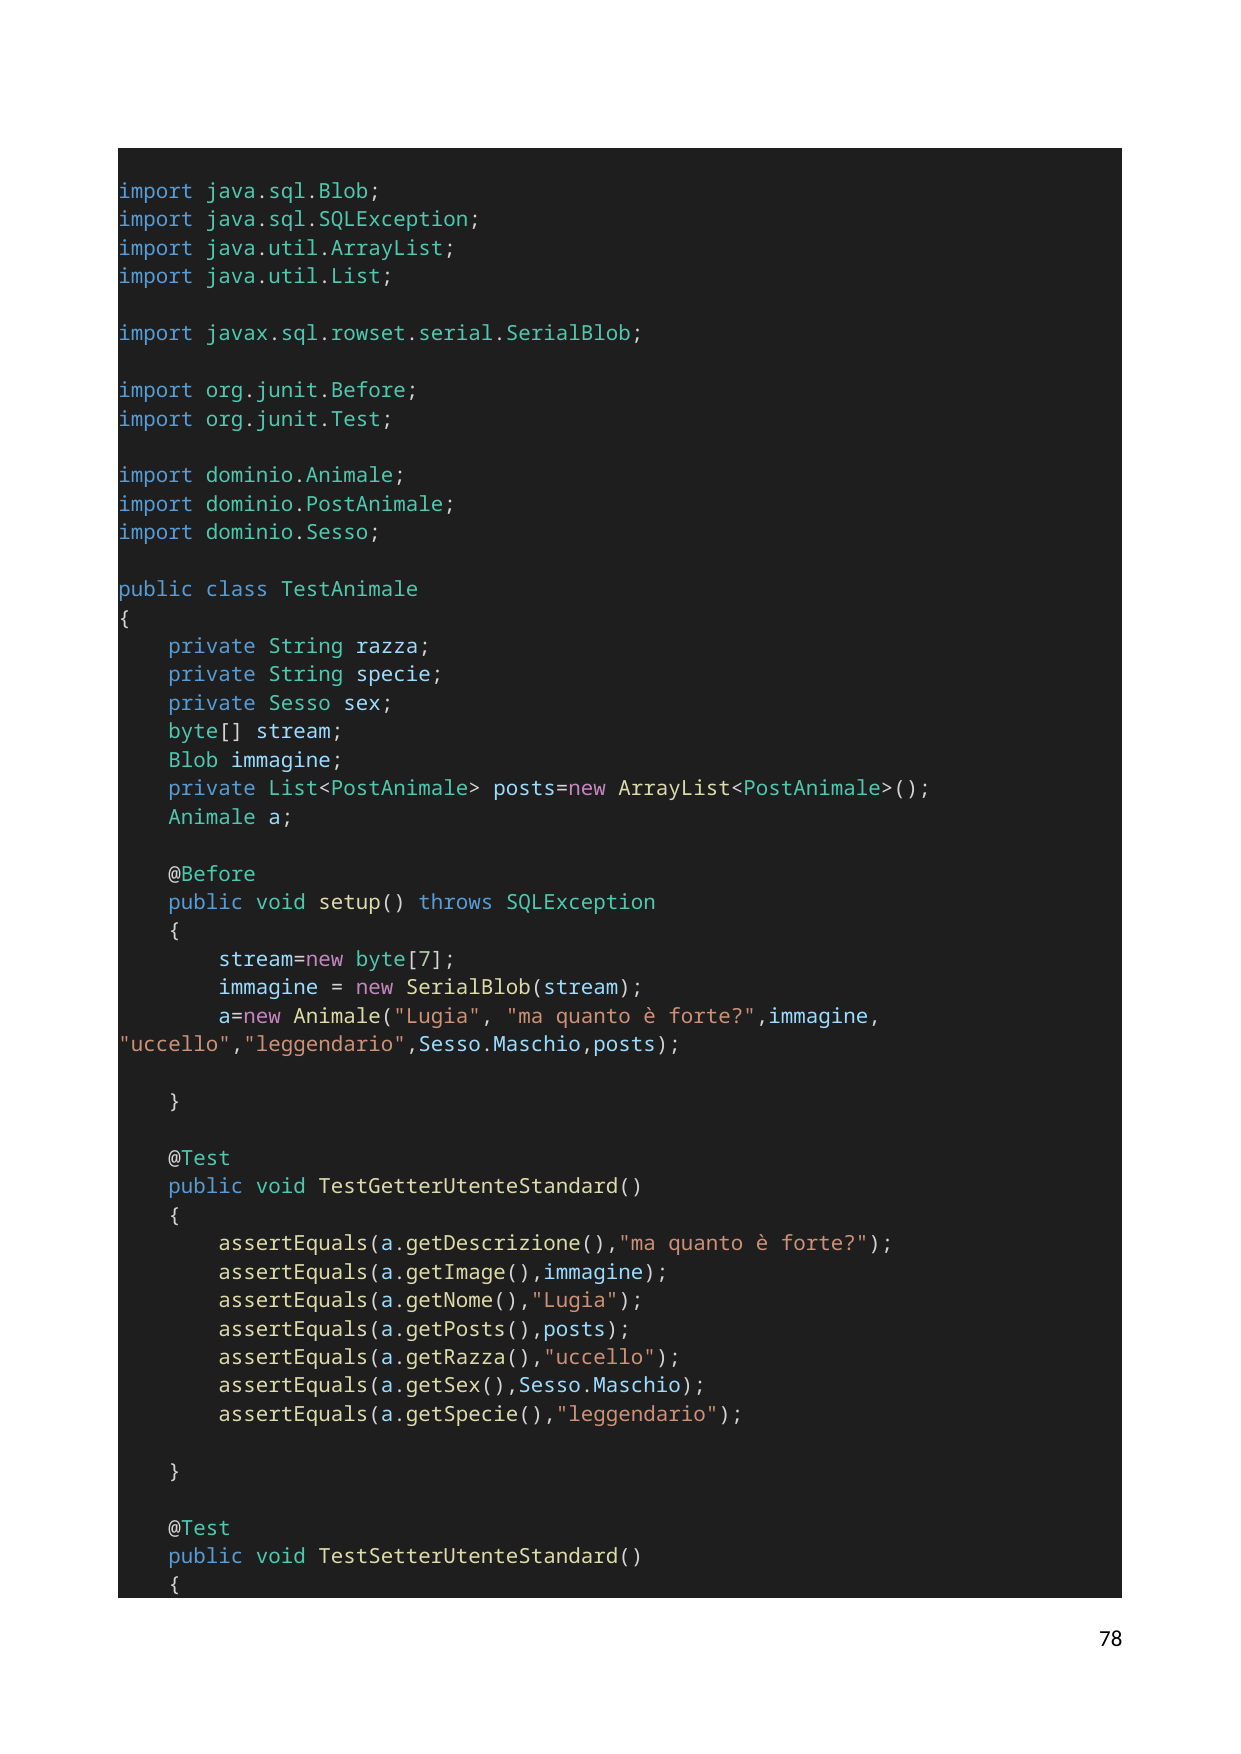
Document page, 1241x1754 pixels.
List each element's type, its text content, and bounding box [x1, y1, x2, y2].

text byte[] stream; [118, 716, 1122, 745]
text public void TestSetterUtenteStandard() [118, 1541, 1122, 1569]
text immagine = new SerialBlob(stream); [118, 972, 1122, 1001]
text import dominio.Animale; [118, 461, 1122, 489]
text private String specie; [118, 659, 1122, 688]
text assertEquals(a.getSpecie(),"leggendario"); [118, 1399, 1122, 1427]
text assertEquals(a.getRazza(),"uccello"); [118, 1342, 1122, 1371]
text } [118, 1456, 1122, 1484]
text public void TestGetterUtenteStandard() [118, 1171, 1122, 1200]
text assertEquals(a.getSex(),Sesso.Maschio); [118, 1371, 1122, 1399]
text { [118, 1569, 1122, 1598]
text import dominio.PostAnimale; [118, 489, 1122, 517]
text import java.util.ArrayList; [118, 233, 1122, 261]
text assertEquals(a.getDescrizione(),"ma quanto è forte?"); [118, 1228, 1122, 1257]
text @Test [118, 1513, 1122, 1541]
text } [118, 1086, 1122, 1114]
text { [118, 603, 1122, 631]
text Animale a; [118, 802, 1122, 830]
text import java.sql.SQLException; [118, 204, 1122, 233]
text import dominio.Sesso; [118, 517, 1122, 546]
text { [118, 916, 1122, 944]
text assertEquals(a.getImage(),immagine); [118, 1257, 1122, 1285]
text public class TestAnimale [118, 574, 1122, 603]
text import java.sql.Blob; [118, 176, 1122, 204]
text import javax.sql.rowset.serial.SerialBlob; [118, 318, 1122, 347]
text import java.util.List; [118, 261, 1122, 290]
text private String razza; [118, 631, 1122, 659]
text @Test [118, 1143, 1122, 1171]
text import org.junit.Test; [118, 404, 1122, 432]
text stream=new byte[7]; [118, 944, 1122, 972]
text @Before [118, 859, 1122, 887]
text assertEquals(a.getPosts(),posts); [118, 1314, 1122, 1342]
text a=new Animale("Lugia", "ma quanto è forte?",immagine, "uccello","leggendario",Sesso.Maschio,posts); [118, 1001, 1122, 1058]
text Blob immagine; [118, 745, 1122, 773]
text { [118, 1200, 1122, 1228]
text import org.junit.Before; [118, 375, 1122, 404]
text assertEquals(a.getNome(),"Lugia"); [118, 1285, 1122, 1314]
text private Sesso sex; [118, 688, 1122, 716]
text public void setup() throws SQLException [118, 887, 1122, 916]
text private List<PostAnimale> posts=new ArrayList<PostAnimale>(); [118, 773, 1122, 802]
